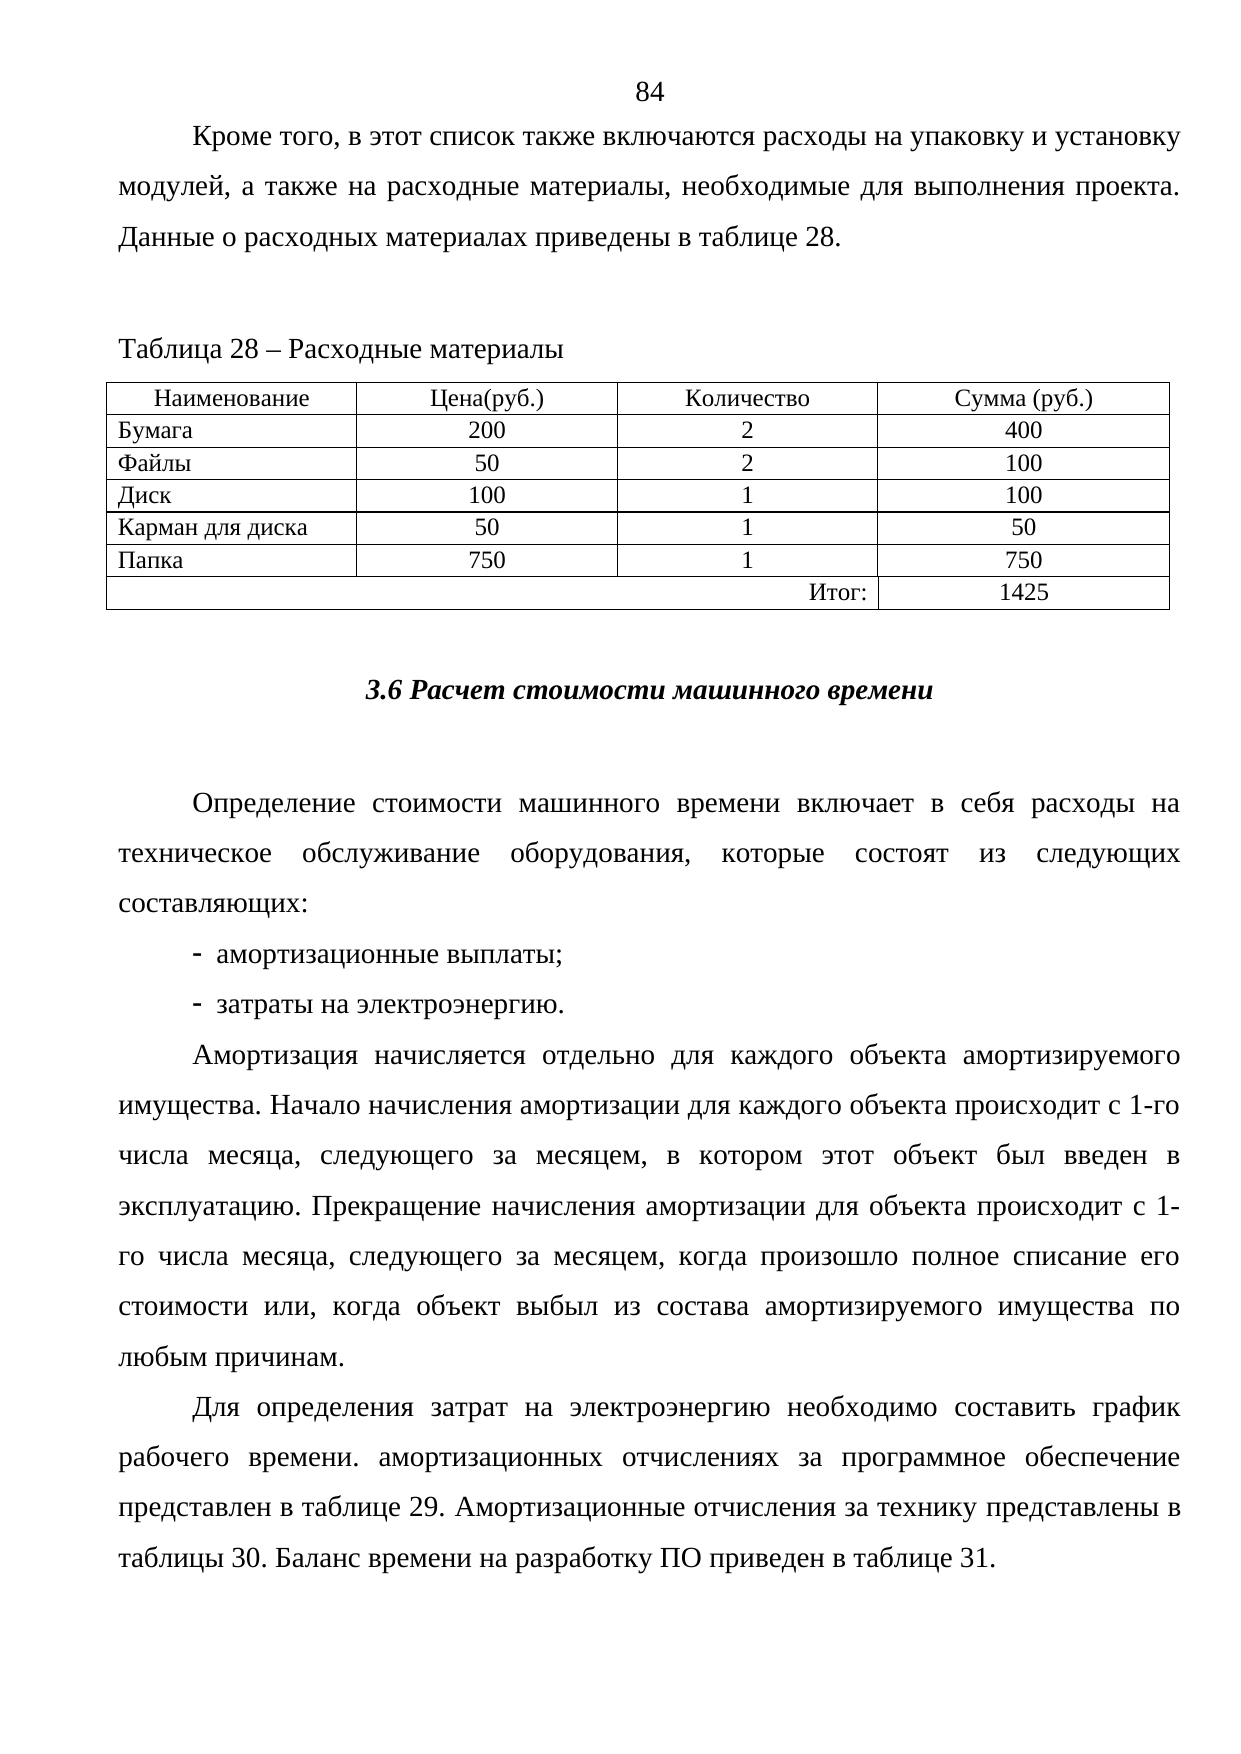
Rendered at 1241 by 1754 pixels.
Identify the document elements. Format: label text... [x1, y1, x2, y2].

table_header Цена(руб.) [357, 383, 617, 414]
table_cell Карман для диска [107, 513, 356, 544]
table_cell 400 [878, 415, 1169, 447]
table_cell Файлы [107, 448, 356, 479]
table_cell 1425 [879, 577, 1169, 609]
table_cell 100 [878, 480, 1169, 511]
list Расчет стоимости машинного времени [118, 672, 1181, 706]
text Таблица 28 – Расходные материалы [118, 332, 1181, 365]
text Определение стоимости машинного времени включает в себя расходы на техническое обслуживание оборудования, которые состоят из следующих составляющих: [118, 785, 1181, 919]
table_cell 750 [357, 545, 617, 576]
table_cell 1 [618, 480, 877, 511]
table_cell 1 [618, 545, 877, 576]
table_cell 50 [878, 513, 1169, 544]
table_cell 2 [618, 415, 877, 447]
table_cell Папка [107, 545, 356, 576]
table_cell 100 [357, 480, 617, 511]
table_cell 50 [357, 513, 617, 544]
table_cell 200 [357, 415, 617, 447]
table_cell 50 [357, 448, 617, 479]
text Для определения затрат на электроэнергию необходимо составить график рабочего времени. амортизационных отчислениях за программное обеспечение представлен в таблице 29. Амортизационные отчисления за технику представлены в таблицы 30. Баланс времени на разработку ПО приведен в таблице 31. [118, 1389, 1181, 1573]
text Амортизация начисляется отдельно для каждого объекта амортизируемого имущества. Начало начисления амортизации для каждого объекта происходит с 1-го числа месяца, следующего за месяцем, в котором этот объект был введен в эксплуатацию. Прекращение начисления амортизации для объекта происходит с 1-го числа месяца, следующего за месяцем, когда произошло полное списание его стоимости или, когда объект выбыл из состава амортизируемого имущества по любым причинам. [118, 1037, 1181, 1372]
table_header Количество [618, 383, 877, 414]
list затраты на электроэнергию. [118, 986, 1181, 1020]
table_header Сумма (руб.) [878, 383, 1169, 414]
list амортизационные выплаты; [118, 936, 1181, 969]
table_header Наименование [107, 383, 356, 414]
table_cell 2 [618, 448, 877, 479]
table_cell Итог: [107, 577, 878, 609]
table_cell Диск [107, 480, 356, 511]
table_cell 750 [878, 545, 1169, 576]
table_cell 1 [618, 513, 877, 544]
text Кроме того, в этот список также включаются расходы на упаковку и установку модулей, а также на расходные материалы, необходимые для выполнения проекта. Данные о расходных материалах приведены в таблице 28. [118, 118, 1181, 252]
table_cell 100 [878, 448, 1169, 479]
table_cell Бумага [107, 415, 356, 447]
